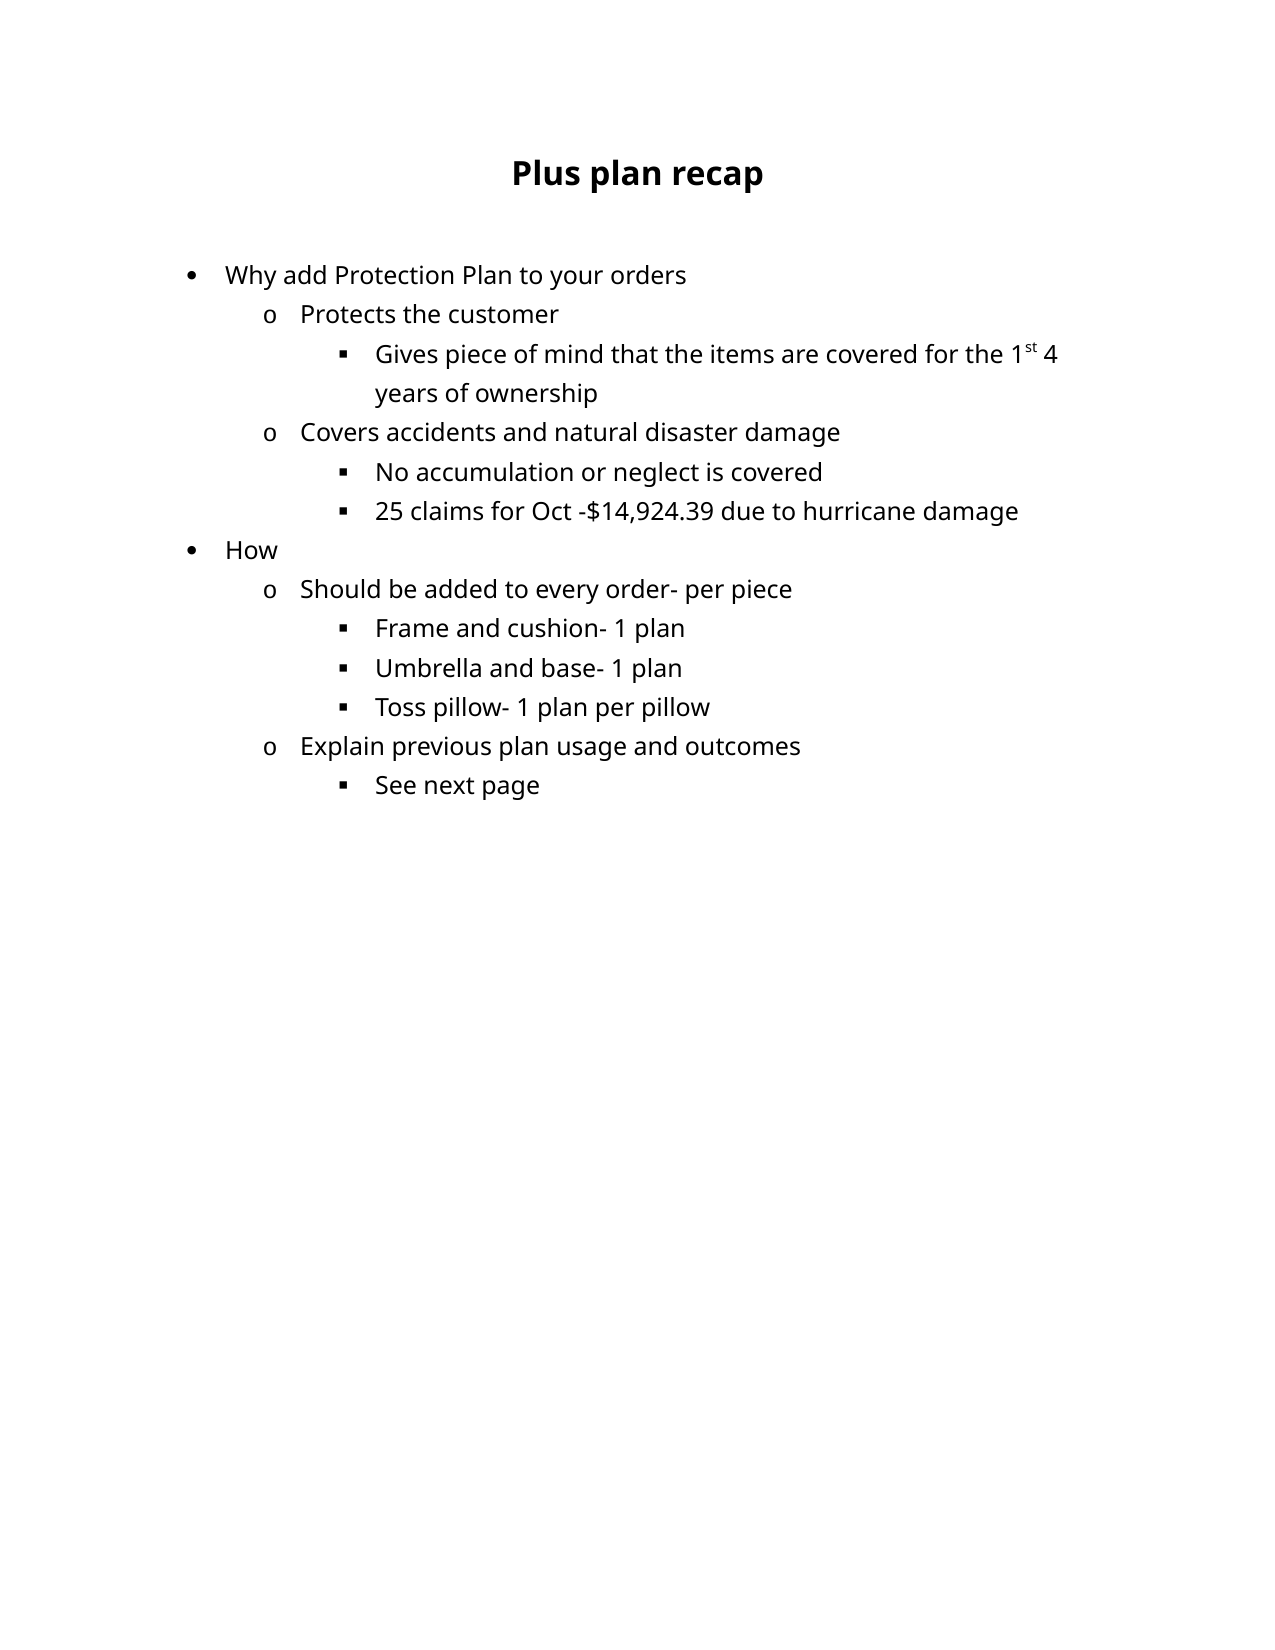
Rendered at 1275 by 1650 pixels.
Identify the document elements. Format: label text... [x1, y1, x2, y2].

list Covers accidents and natural disaster damage [262, 415, 1125, 449]
list How [187, 533, 1125, 567]
list No accumulation or neglect is covered [337, 454, 1125, 488]
list See next page [337, 768, 1125, 802]
list Protects the customer [262, 297, 1125, 331]
list Umbrella and base- 1 plan [337, 650, 1125, 684]
list Toss pillow- 1 plan per pillow [337, 689, 1125, 723]
text Plus plan recap [150, 150, 1125, 195]
list Why add Protection Plan to your orders [187, 258, 1125, 292]
list Frame and cushion- 1 plan [337, 611, 1125, 645]
list Explain previous plan usage and outcomes [262, 729, 1125, 763]
list 25 claims for Oct -$14,924.39 due to hurricane damage [337, 493, 1125, 527]
list Should be added to every order- per piece [262, 572, 1125, 606]
list Gives piece of mind that the items are covered for the 1st 4 years of ownership [337, 337, 1125, 410]
